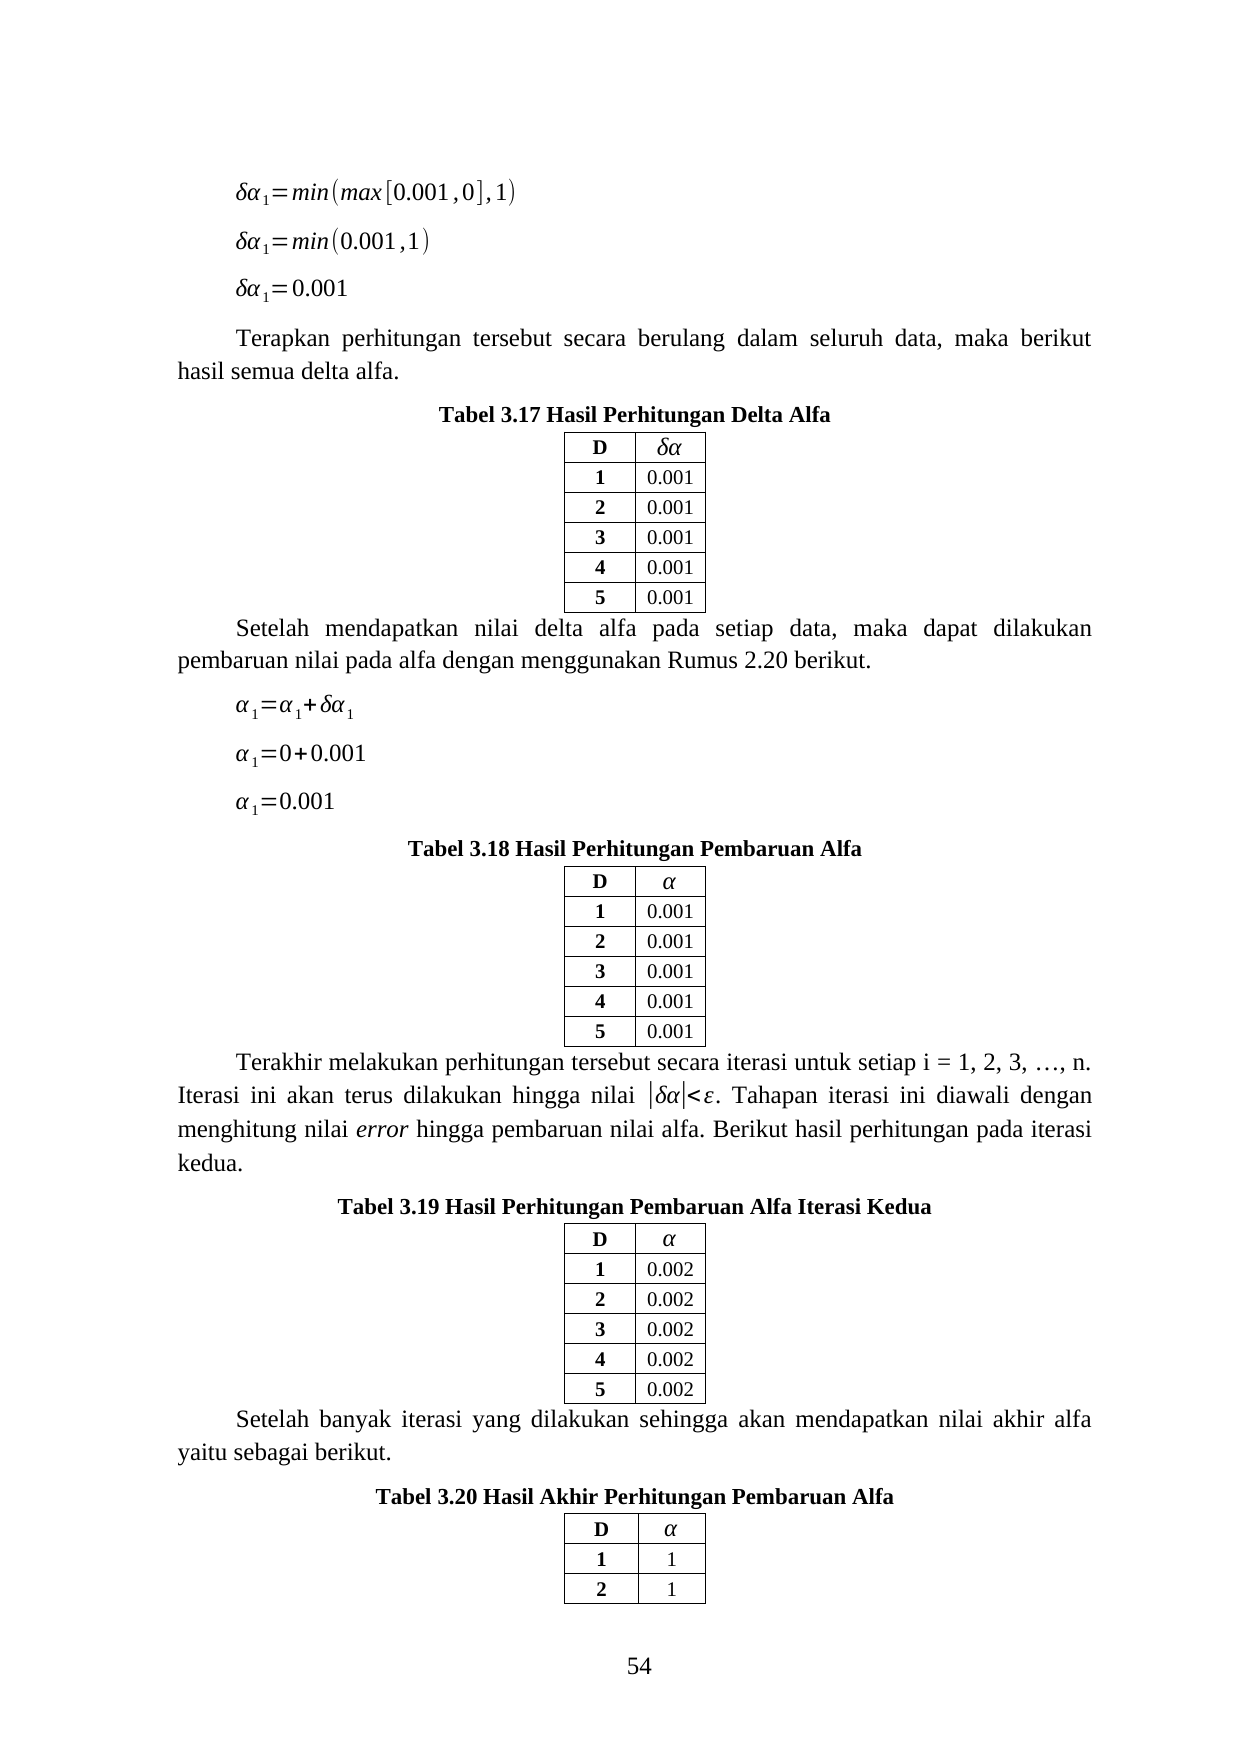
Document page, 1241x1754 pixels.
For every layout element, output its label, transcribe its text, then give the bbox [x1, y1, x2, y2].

table_cell 0.001 [636, 463, 705, 492]
text Terakhir melakukan perhitungan tersebut secara iterasi untuk setiap i = 1, 2, 3, …, n. Iterasi ini akan terus dilakukan hingga nilai . Tahapan iterasi ini diawali dengan menghitung nilai error hingga pembaruan nilai alfa. Berikut hasil perhitungan pada iterasi kedua. [177, 1047, 1092, 1176]
table_cell 2 [565, 1574, 638, 1603]
table_cell 1 [565, 897, 635, 926]
text Terapkan perhitungan tersebut secara berulang dalam seluruh data, maka berikut hasil semua delta alfa. [177, 323, 1092, 384]
table_cell 5 [565, 1374, 635, 1403]
text Setelah mendapatkan nilai delta alfa pada setiap data, maka dapat dilakukan pembaruan nilai pada alfa dengan menggunakan Rumus 2.20 berikut. [177, 613, 1092, 674]
table_cell 4 [565, 553, 635, 582]
table_header D [565, 1514, 638, 1543]
table_cell 1 [565, 1254, 635, 1283]
table_cell 0.001 [636, 897, 705, 926]
table_cell 0.002 [636, 1284, 705, 1313]
table_cell 0.001 [636, 957, 705, 986]
table_cell 1 [639, 1574, 705, 1603]
table_cell 0.002 [636, 1374, 705, 1403]
table_cell 3 [565, 957, 635, 986]
table_cell 4 [565, 987, 635, 1016]
table_header [636, 433, 705, 462]
table_cell 0.001 [636, 1017, 705, 1046]
table_header D [565, 433, 635, 462]
table_cell 3 [565, 523, 635, 552]
table_cell 0.001 [636, 493, 705, 522]
table_cell 0.002 [636, 1314, 705, 1343]
table_header D [565, 867, 635, 896]
table_header [636, 867, 705, 896]
table_cell 1 [565, 1544, 638, 1573]
table_header [639, 1514, 705, 1543]
table_cell 1 [639, 1544, 705, 1573]
table_cell 3 [565, 1314, 635, 1343]
table_cell 0.002 [636, 1344, 705, 1373]
table_cell 4 [565, 1344, 635, 1373]
table_header D [565, 1224, 635, 1253]
table_cell 0.001 [636, 927, 705, 956]
table_cell 2 [565, 1284, 635, 1313]
table_cell 2 [565, 927, 635, 956]
table_cell 0.001 [636, 523, 705, 552]
table_cell 1 [565, 463, 635, 492]
table_cell 0.001 [636, 987, 705, 1016]
table_cell 0.002 [636, 1254, 705, 1283]
table_cell 2 [565, 493, 635, 522]
text Setelah banyak iterasi yang dilakukan sehingga akan mendapatkan nilai akhir alfa yaitu sebagai berikut. [177, 1404, 1092, 1466]
table_cell 0.001 [636, 583, 705, 612]
table_header [636, 1224, 705, 1253]
table_cell 5 [565, 583, 635, 612]
table_cell 5 [565, 1017, 635, 1046]
table_cell 0.001 [636, 553, 705, 582]
